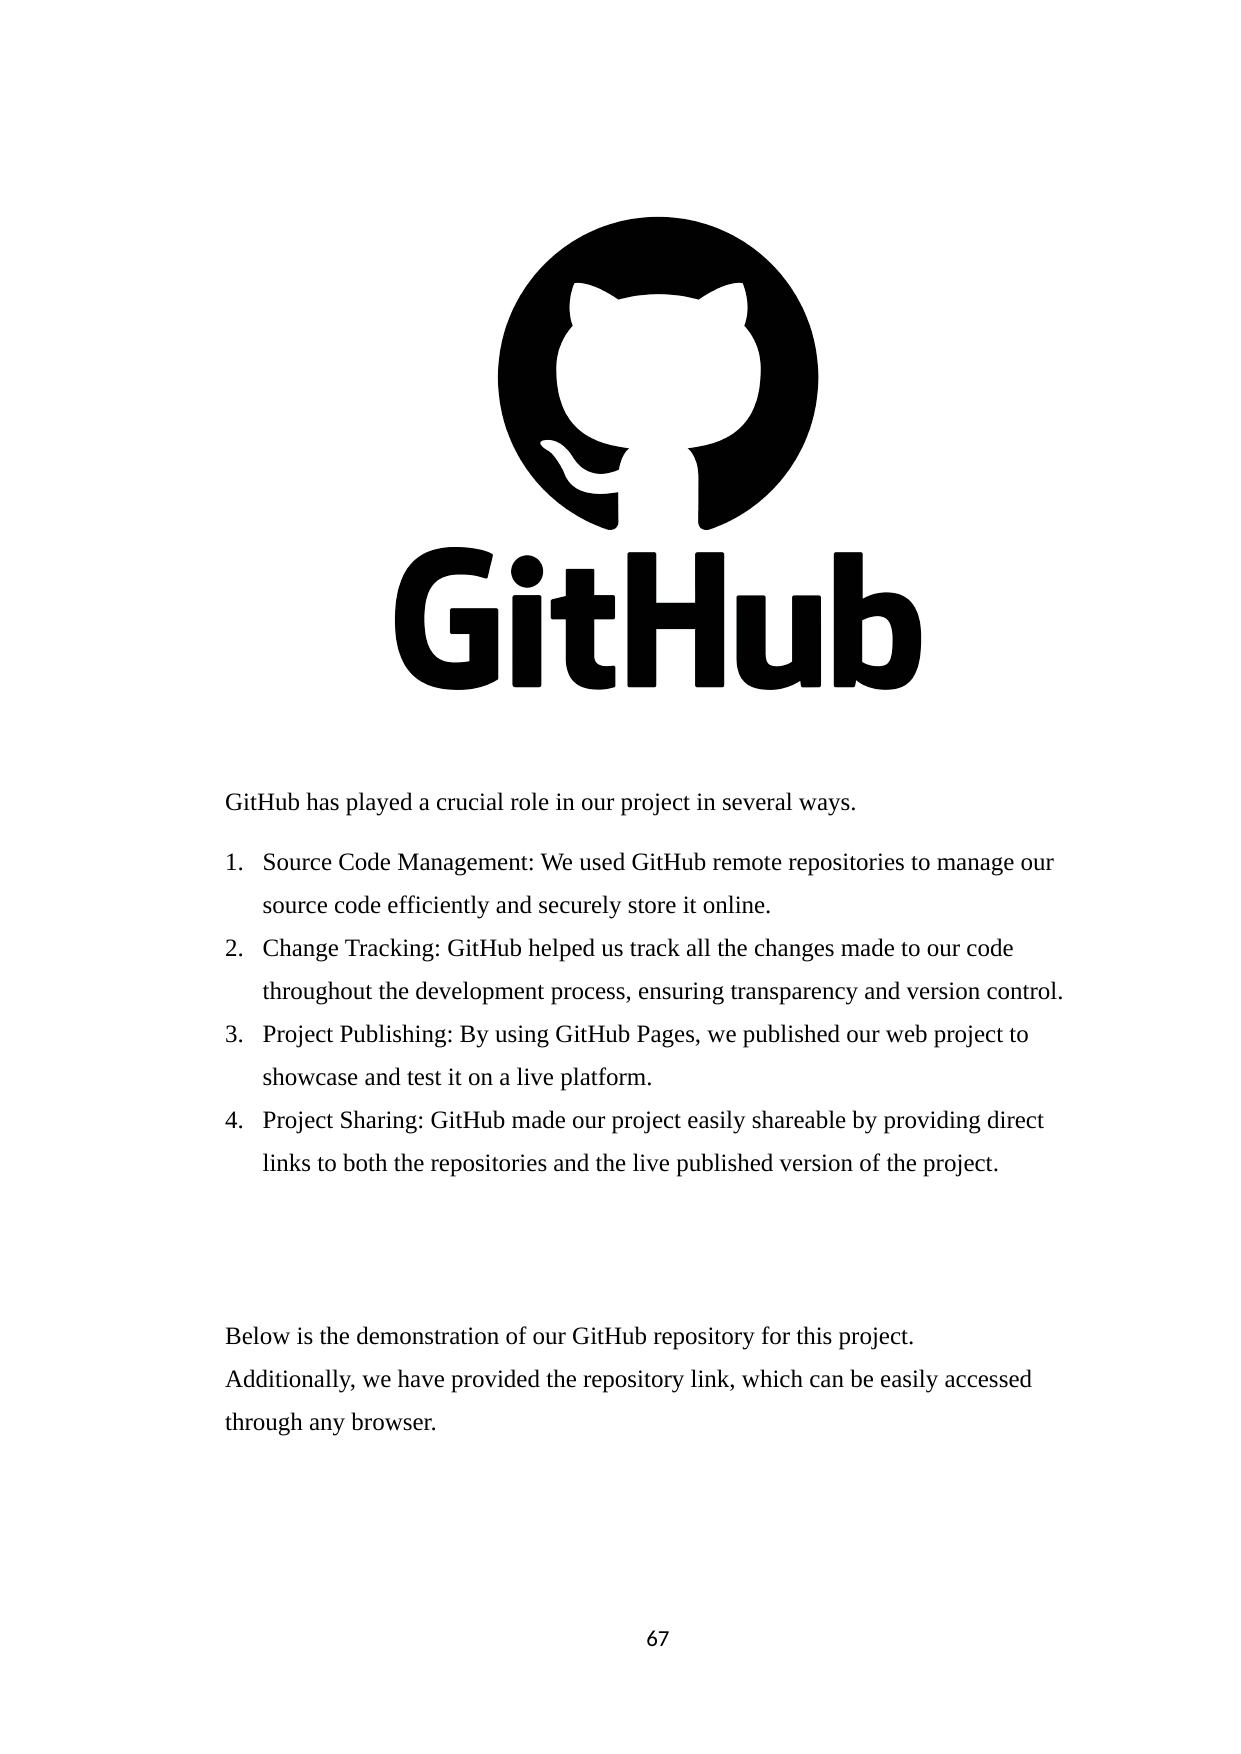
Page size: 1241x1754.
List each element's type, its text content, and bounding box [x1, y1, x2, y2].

text GitHub has played a crucial role in our project in several ways. [225, 787, 1090, 816]
list Project Sharing: GitHub made our project easily shareable by providing direct links to both the repositories and the live published version of the project. [225, 1105, 1090, 1177]
list Below is the demonstration of our GitHub repository for this project. Additionally, we have provided the repository link, which can be easily accessed through any browser. [225, 1321, 1090, 1436]
list Change Tracking: GitHub helped us track all the changes made to our code throughout the development process, ensuring transparency and version control. [225, 933, 1090, 1005]
list Source Code Management: We used GitHub remote repositories to manage our source code efficiently and securely store it online. [225, 847, 1090, 918]
list Project Publishing: By using GitHub Pages, we published our web project to showcase and test it on a live platform. [225, 1019, 1090, 1091]
picture [225, 209, 1091, 697]
